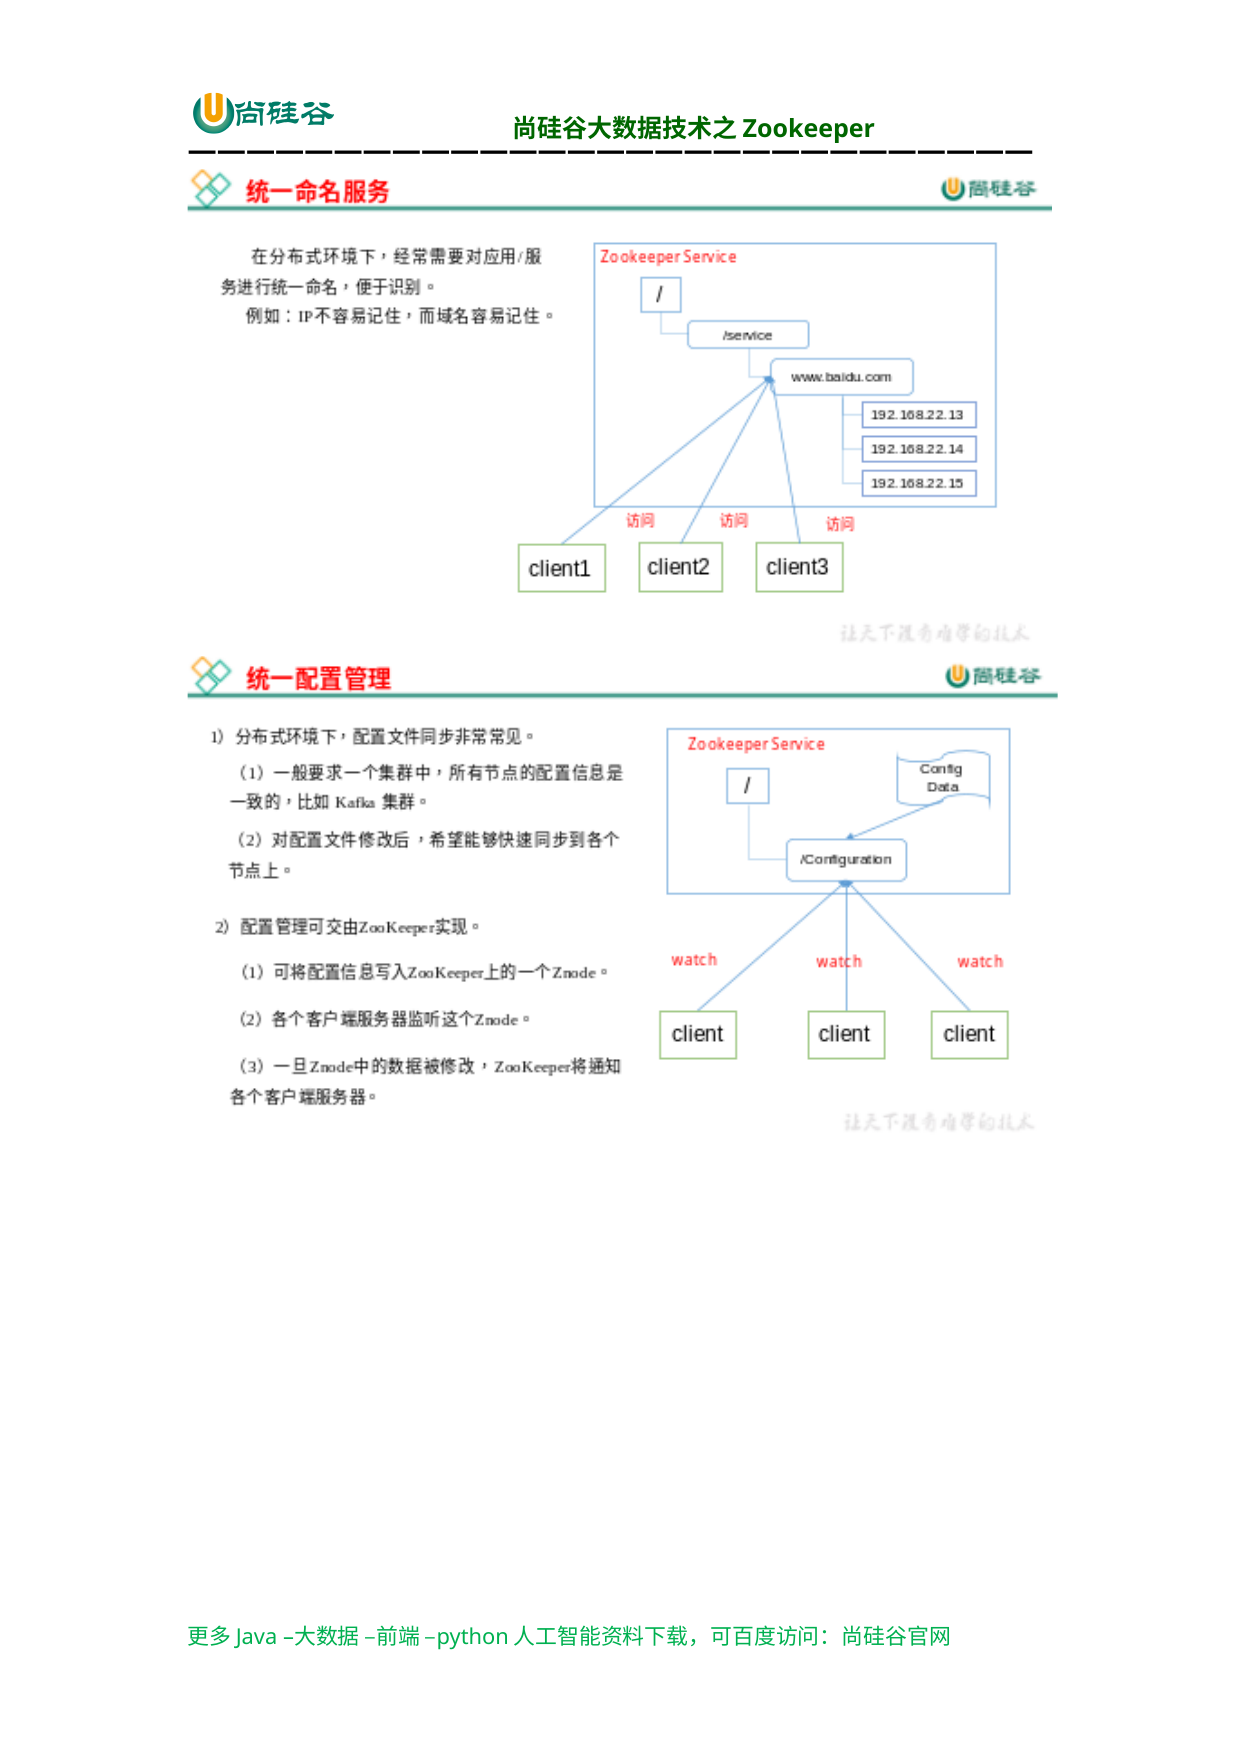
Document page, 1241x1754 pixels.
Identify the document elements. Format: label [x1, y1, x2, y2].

picture [187, 88, 338, 138]
